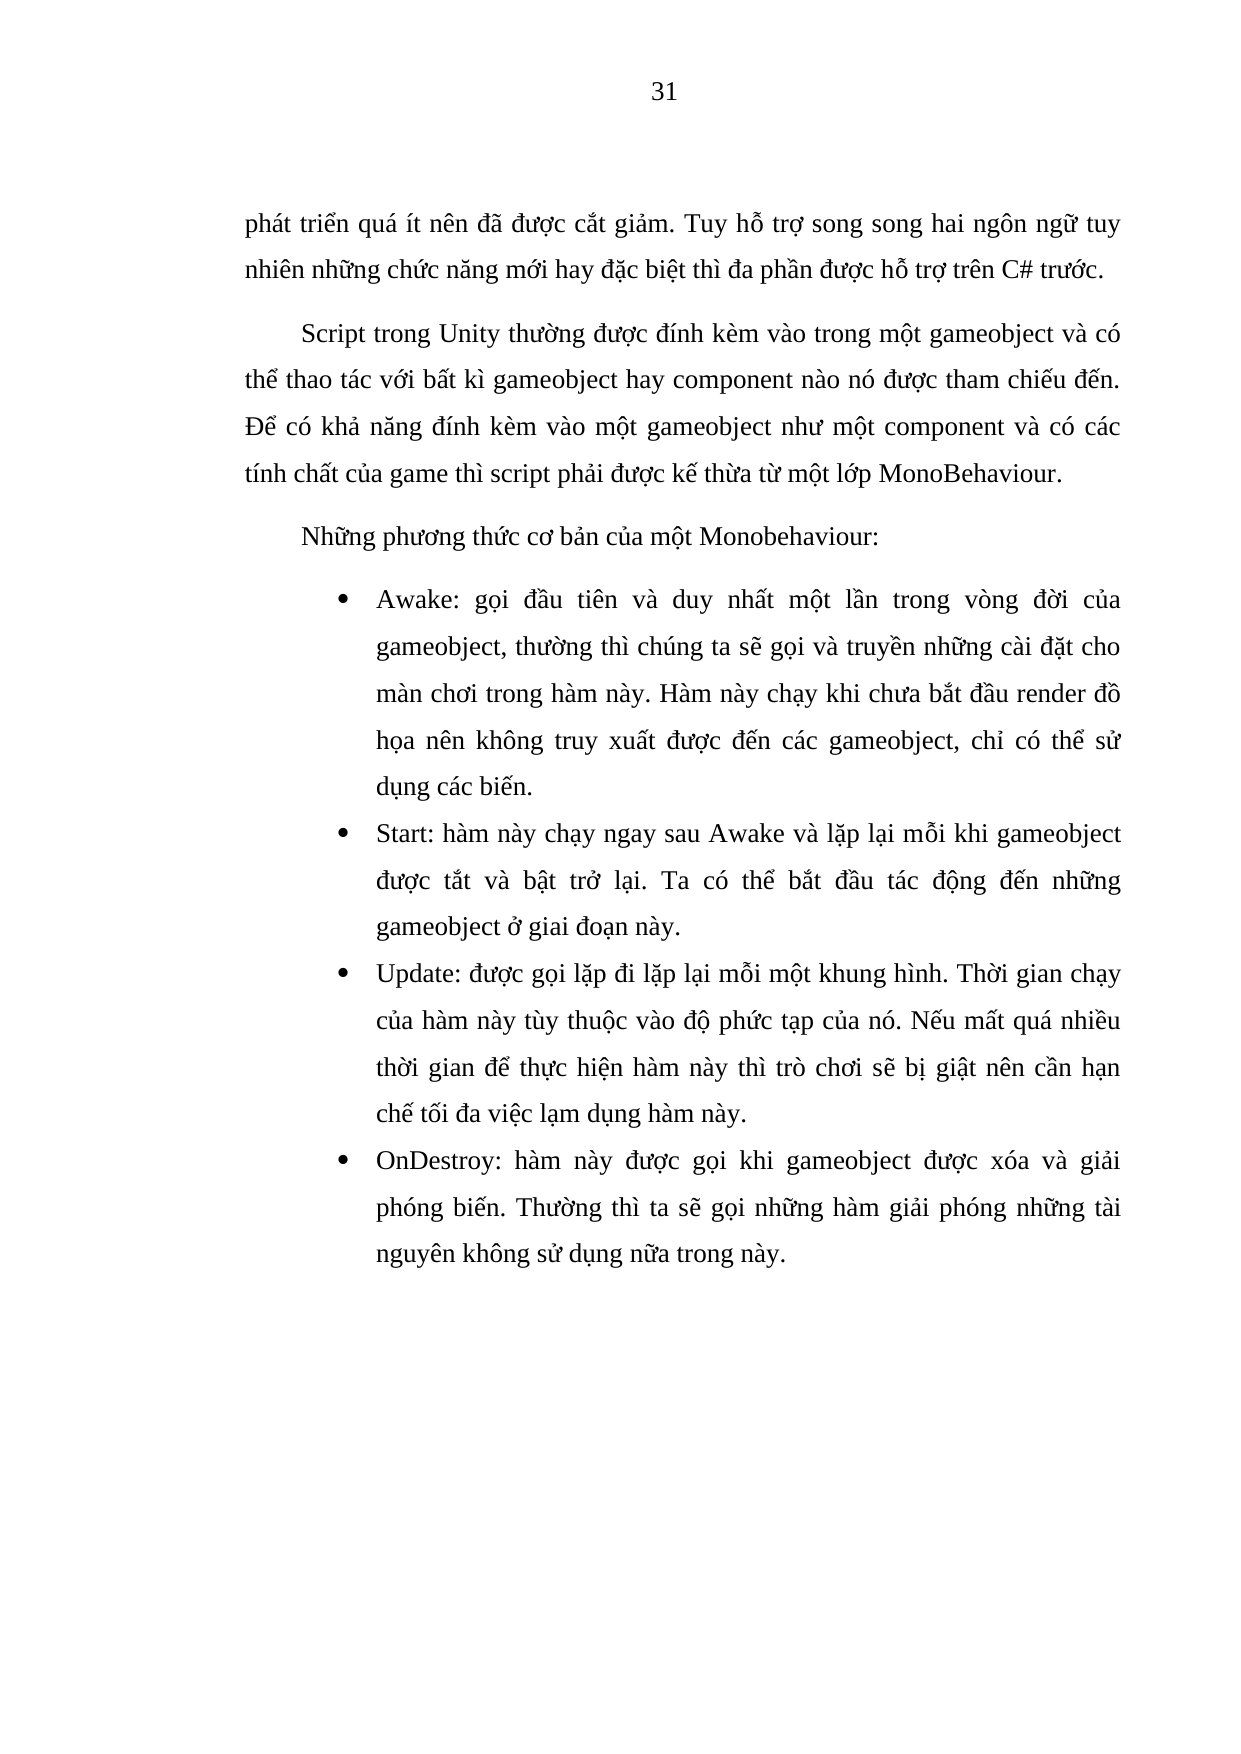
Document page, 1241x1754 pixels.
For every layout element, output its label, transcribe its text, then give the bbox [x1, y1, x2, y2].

list Start: hàm này chạy ngay sau Awake và lặp lại mỗi khi gameobject được tắt và bật trở lại. Ta có thể bắt đầu tác động đến những gameobject ở giai đoạn này. [338, 817, 1122, 942]
list Update: được gọi lặp đi lặp lại mỗi một khung hình. Thời gian chạy của hàm này tùy thuộc vào độ phức tạp của nó. Nếu mất quá nhiều thời gian để thực hiện hàm này thì trò chơi sẽ bị giật nên cần hạn chế tối đa việc lạm dụng hàm này. [338, 957, 1122, 1128]
list OnDestroy: hàm này được gọi khi gameobject được xóa và giải phóng biến. Thường thì ta sẽ gọi những hàm giải phóng những tài nguyên không sử dụng nữa trong này. [338, 1144, 1122, 1268]
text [244, 207, 1122, 285]
text Những phương thức cơ bản của một Monobehaviour: [244, 520, 1122, 551]
text Script trong Unity thường được đính kèm vào trong một gameobject và có thể thao tác với bất kì gameobject hay component nào nó được tham chiếu đến. Để có khả năng đính kèm vào một gameobject như một component và có các tính chất của game thì script phải được kế thừa từ một lớp MonoBehaviour. [244, 317, 1122, 488]
list Awake: gọi đầu tiên và duy nhất một lần trong vòng đời của gameobject, thường thì chúng ta sẽ gọi và truyền những cài đặt cho màn chơi trong hàm này. Hàm này chạy khi chưa bắt đầu render đồ họa nên không truy xuất được đến các gameobject, chỉ có thể sử dụng các biến. [338, 584, 1122, 802]
